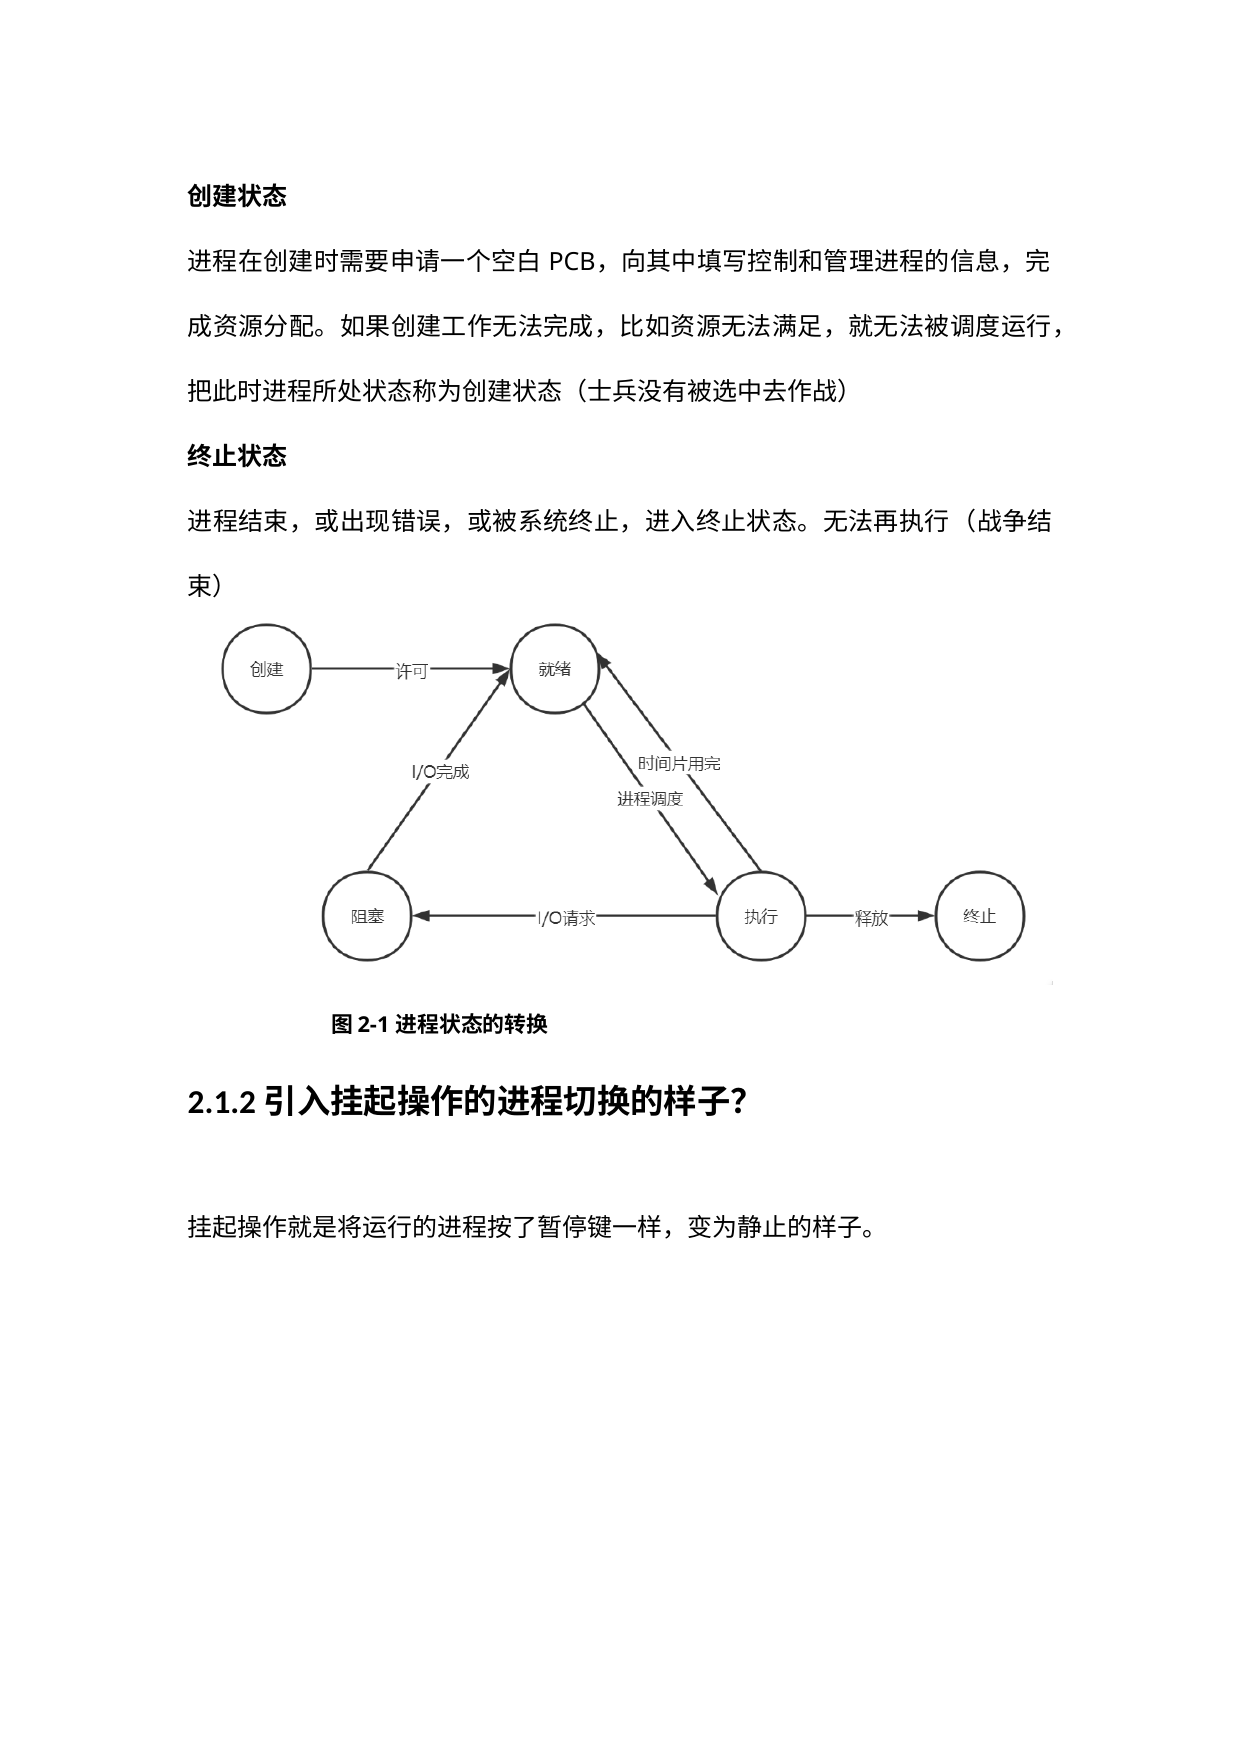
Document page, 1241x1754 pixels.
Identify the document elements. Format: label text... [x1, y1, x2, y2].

text 图2-1 进程状态的转换 [187, 1007, 1053, 1039]
text 进程结束，或出现错误，或被系统终止，进入终止状态。无法再执行（战争结束） [187, 487, 1053, 617]
text 进程在创建时需要申请一个空白PCB，向其中填写控制和管理进程的信息，完成资源分配。如果创建工作无法完成，比如资源无法满足，就无法被调度运行，把此时进程所处状态称为创建状态（士兵没有被选中去作战） [187, 227, 1053, 422]
picture [187, 617, 1053, 985]
text 创建状态 [187, 162, 1053, 227]
subtitle 2.1.2 引入挂起操作的进程切换的样子？ [187, 1067, 1053, 1132]
text 挂起操作就是将运行的进程按了暂停键一样，变为静止的样子。 [187, 1193, 1053, 1258]
text 终止状态 [187, 422, 1053, 487]
